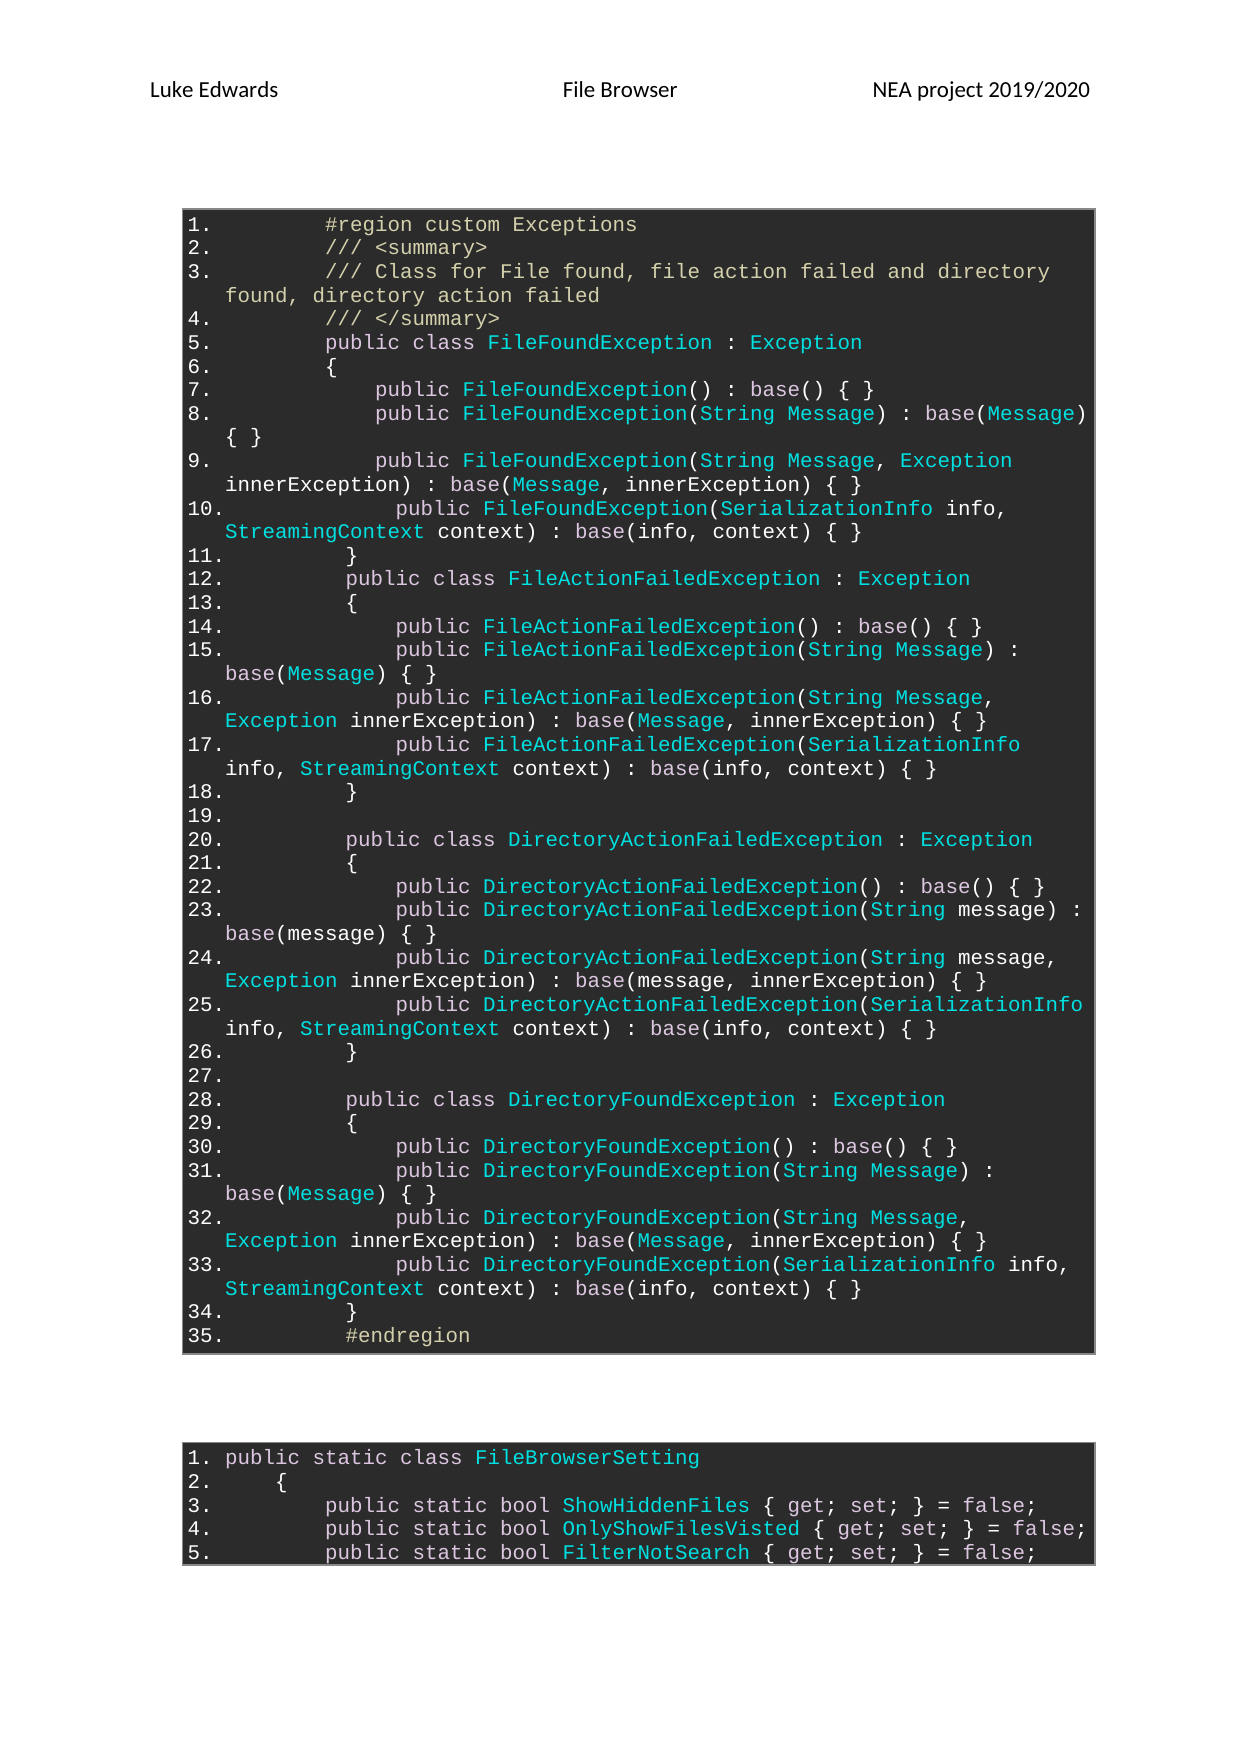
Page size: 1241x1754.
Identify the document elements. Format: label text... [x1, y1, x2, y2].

list public static bool ShowHiddenFiles { get; set; } = false; [183, 1489, 1094, 1513]
list { [183, 586, 1094, 610]
list public FileFoundException(String Message, Exception innerException) : base(Message, innerException) { } [183, 444, 1094, 492]
list { [183, 846, 1094, 870]
list #endregion [183, 1319, 1094, 1353]
list public FileActionFailedException(SerializationInfo info, StreamingContext context) : base(info, context) { } [183, 728, 1094, 776]
list public FileFoundException(SerializationInfo info, StreamingContext context) : base(info, context) { } [183, 492, 1094, 539]
list public class DirectoryActionFailedException : Exception [183, 823, 1094, 846]
list public FileActionFailedException() : base() { } [183, 610, 1094, 634]
list public DirectoryFoundException(String Message) : base(Message) { } [183, 1154, 1094, 1201]
list } [183, 1296, 1094, 1319]
list public static bool FilterNotSearch { get; set; } = false; [183, 1536, 1094, 1564]
list /// </summary> [183, 303, 1094, 326]
list public FileActionFailedException(String Message, Exception innerException) : base(Message, innerException) { } [183, 681, 1094, 728]
list /// <summary> [183, 232, 1094, 255]
list public DirectoryFoundException(String Message, Exception innerException) : base(Message, innerException) { } [183, 1201, 1094, 1248]
list public DirectoryFoundException() : base() { } [183, 1130, 1094, 1154]
list #region custom Exceptions [183, 210, 1094, 232]
list public class FileFoundException : Exception [183, 326, 1094, 350]
list public DirectoryActionFailedException() : base() { } [183, 870, 1094, 894]
list public DirectoryActionFailedException(SerializationInfo info, StreamingContext context) : base(info, context) { } [183, 988, 1094, 1036]
list /// Class for File found, file action failed and directory found, directory action failed [183, 255, 1094, 303]
list public DirectoryFoundException(SerializationInfo info, StreamingContext context) : base(info, context) { } [183, 1248, 1094, 1296]
list public class DirectoryFoundException : Exception [183, 1083, 1094, 1107]
list public FileActionFailedException(String Message) : base(Message) { } [183, 634, 1094, 681]
list { [183, 350, 1094, 373]
list } [183, 1036, 1094, 1059]
list public DirectoryActionFailedException(String message) : base(message) { } [183, 894, 1094, 941]
list public class FileActionFailedException : Exception [183, 563, 1094, 586]
list public FileFoundException() : base() { } [183, 373, 1094, 397]
list } [183, 776, 1094, 799]
list } [183, 539, 1094, 563]
list { [183, 1107, 1094, 1130]
list public FileFoundException(String Message) : base(Message) { } [183, 397, 1094, 444]
list { [183, 1465, 1094, 1489]
list public DirectoryActionFailedException(String message, Exception innerException) : base(message, innerException) { } [183, 941, 1094, 988]
list public static class FileBrowserSetting [183, 1443, 1094, 1465]
list public static bool OnlyShowFilesVisted { get; set; } = false; [183, 1513, 1094, 1536]
